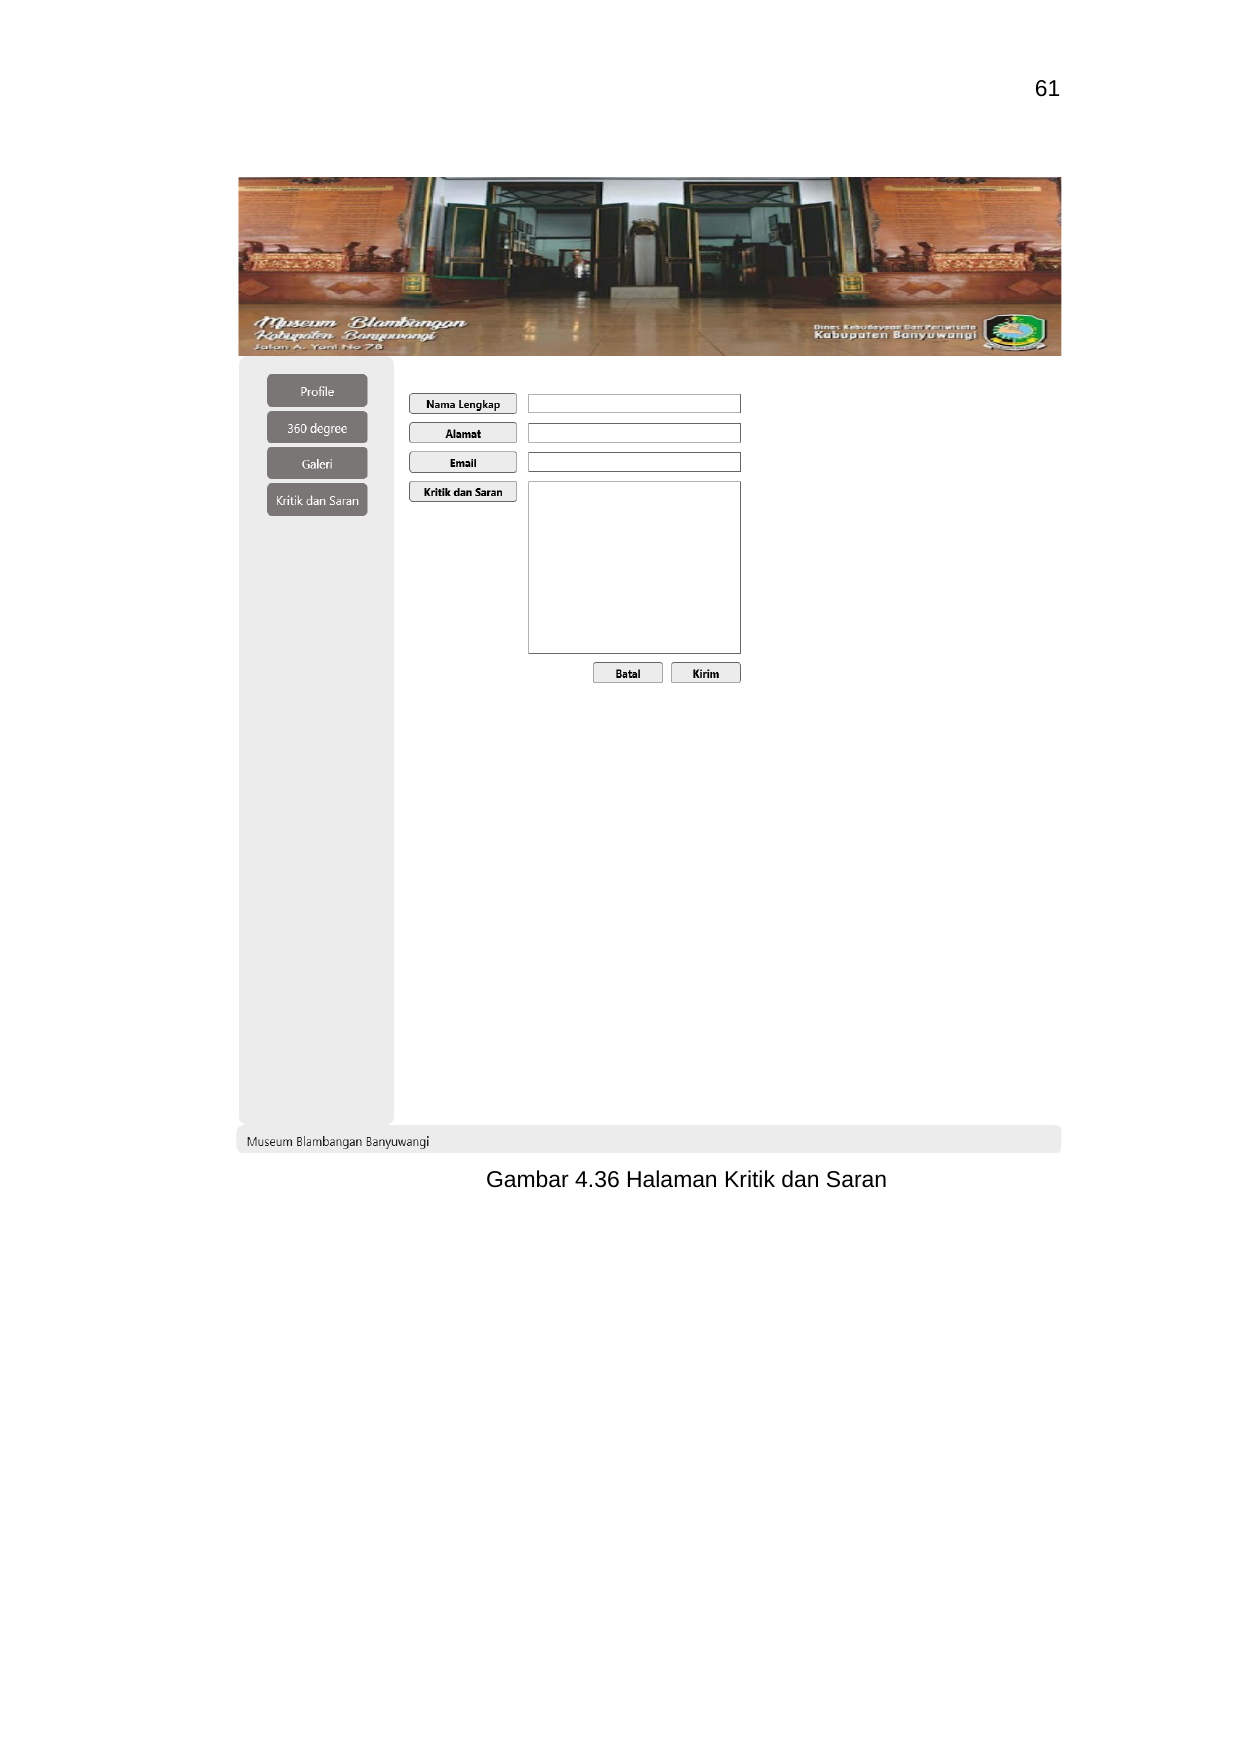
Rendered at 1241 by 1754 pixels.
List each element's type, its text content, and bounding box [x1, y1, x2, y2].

text Gambar 4.36 Halaman Kritik dan Saran [236, 1166, 1063, 1192]
picture [236, 177, 1062, 1153]
